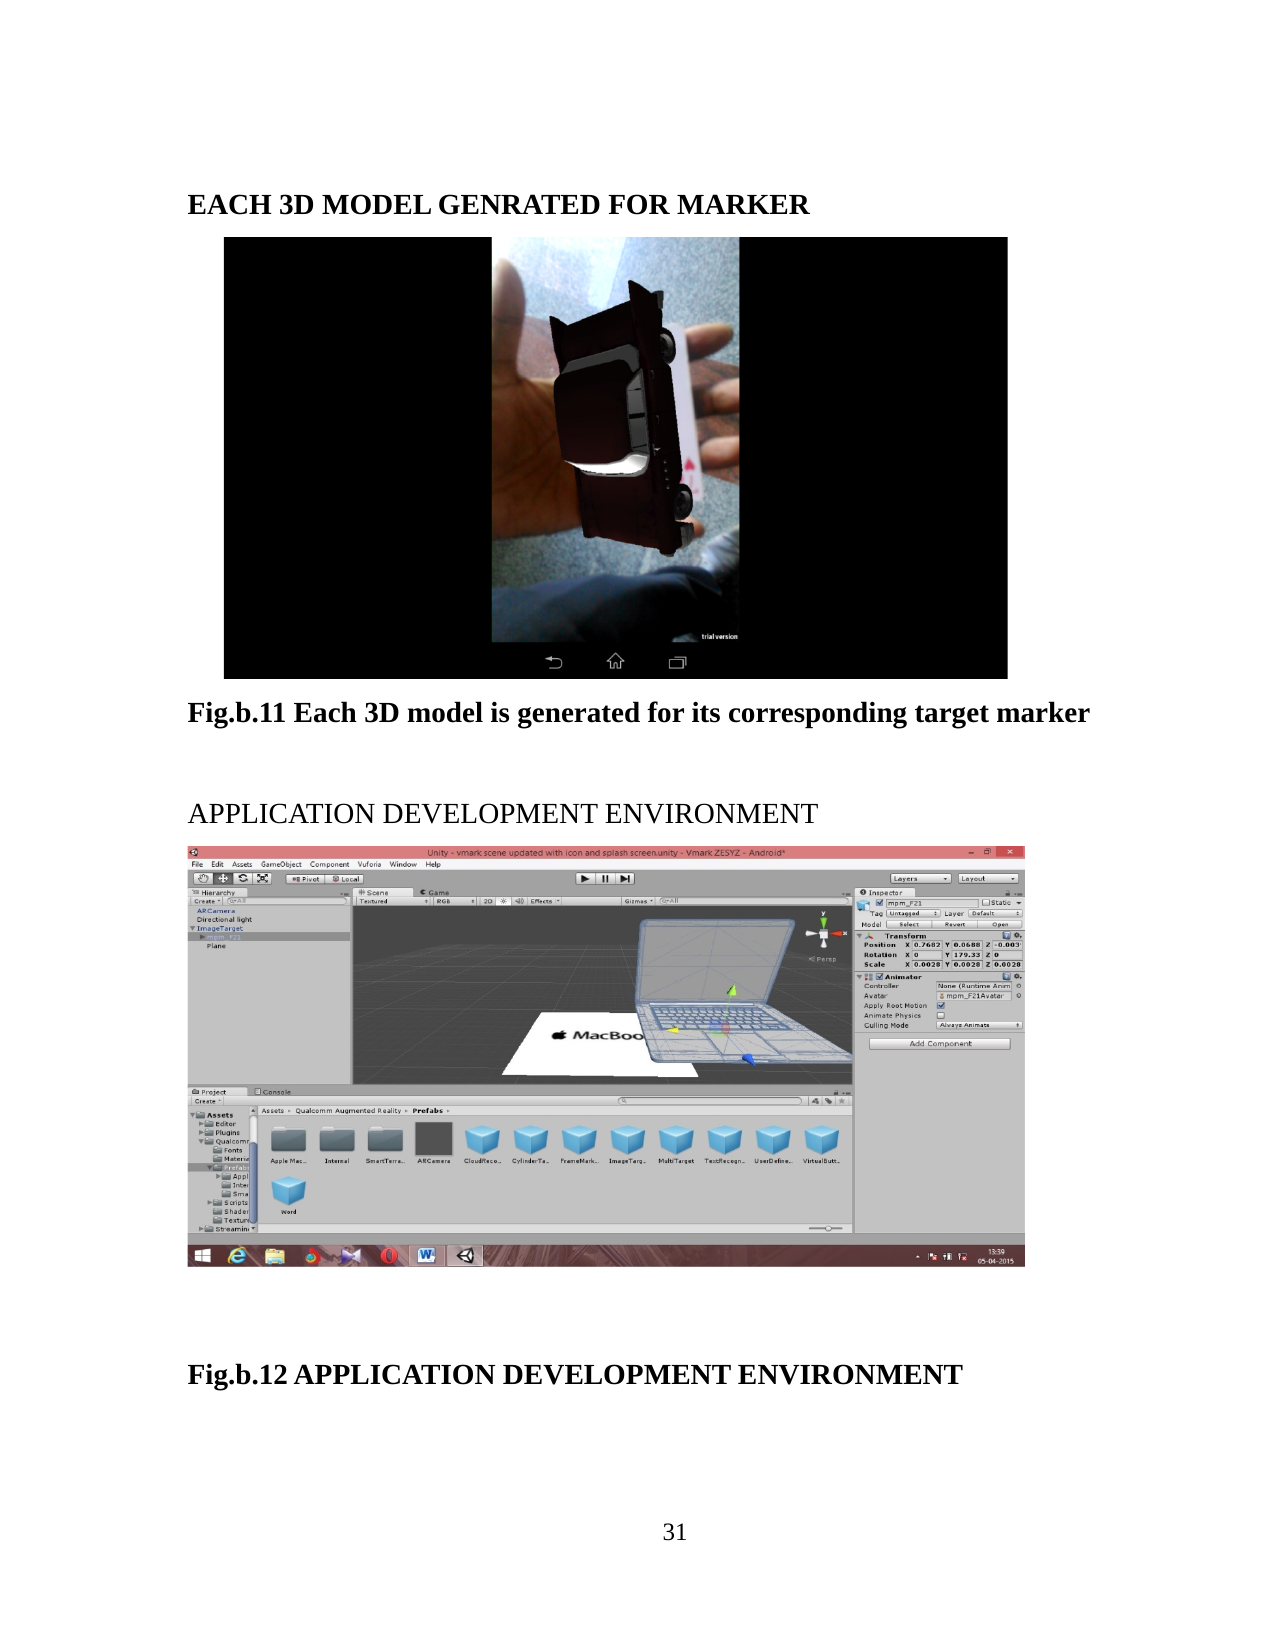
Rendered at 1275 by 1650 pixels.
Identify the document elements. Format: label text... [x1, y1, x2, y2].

text Fig.b.11 Each 3D model is generated for its corresponding target marker [187, 695, 1162, 729]
text APPLICATION DEVELOPMENT ENVIRONMENT [187, 796, 1162, 829]
text EACH 3D MODEL GENRATED FOR MARKER [187, 187, 1162, 221]
picture [223, 237, 1008, 679]
picture [187, 846, 1025, 1341]
